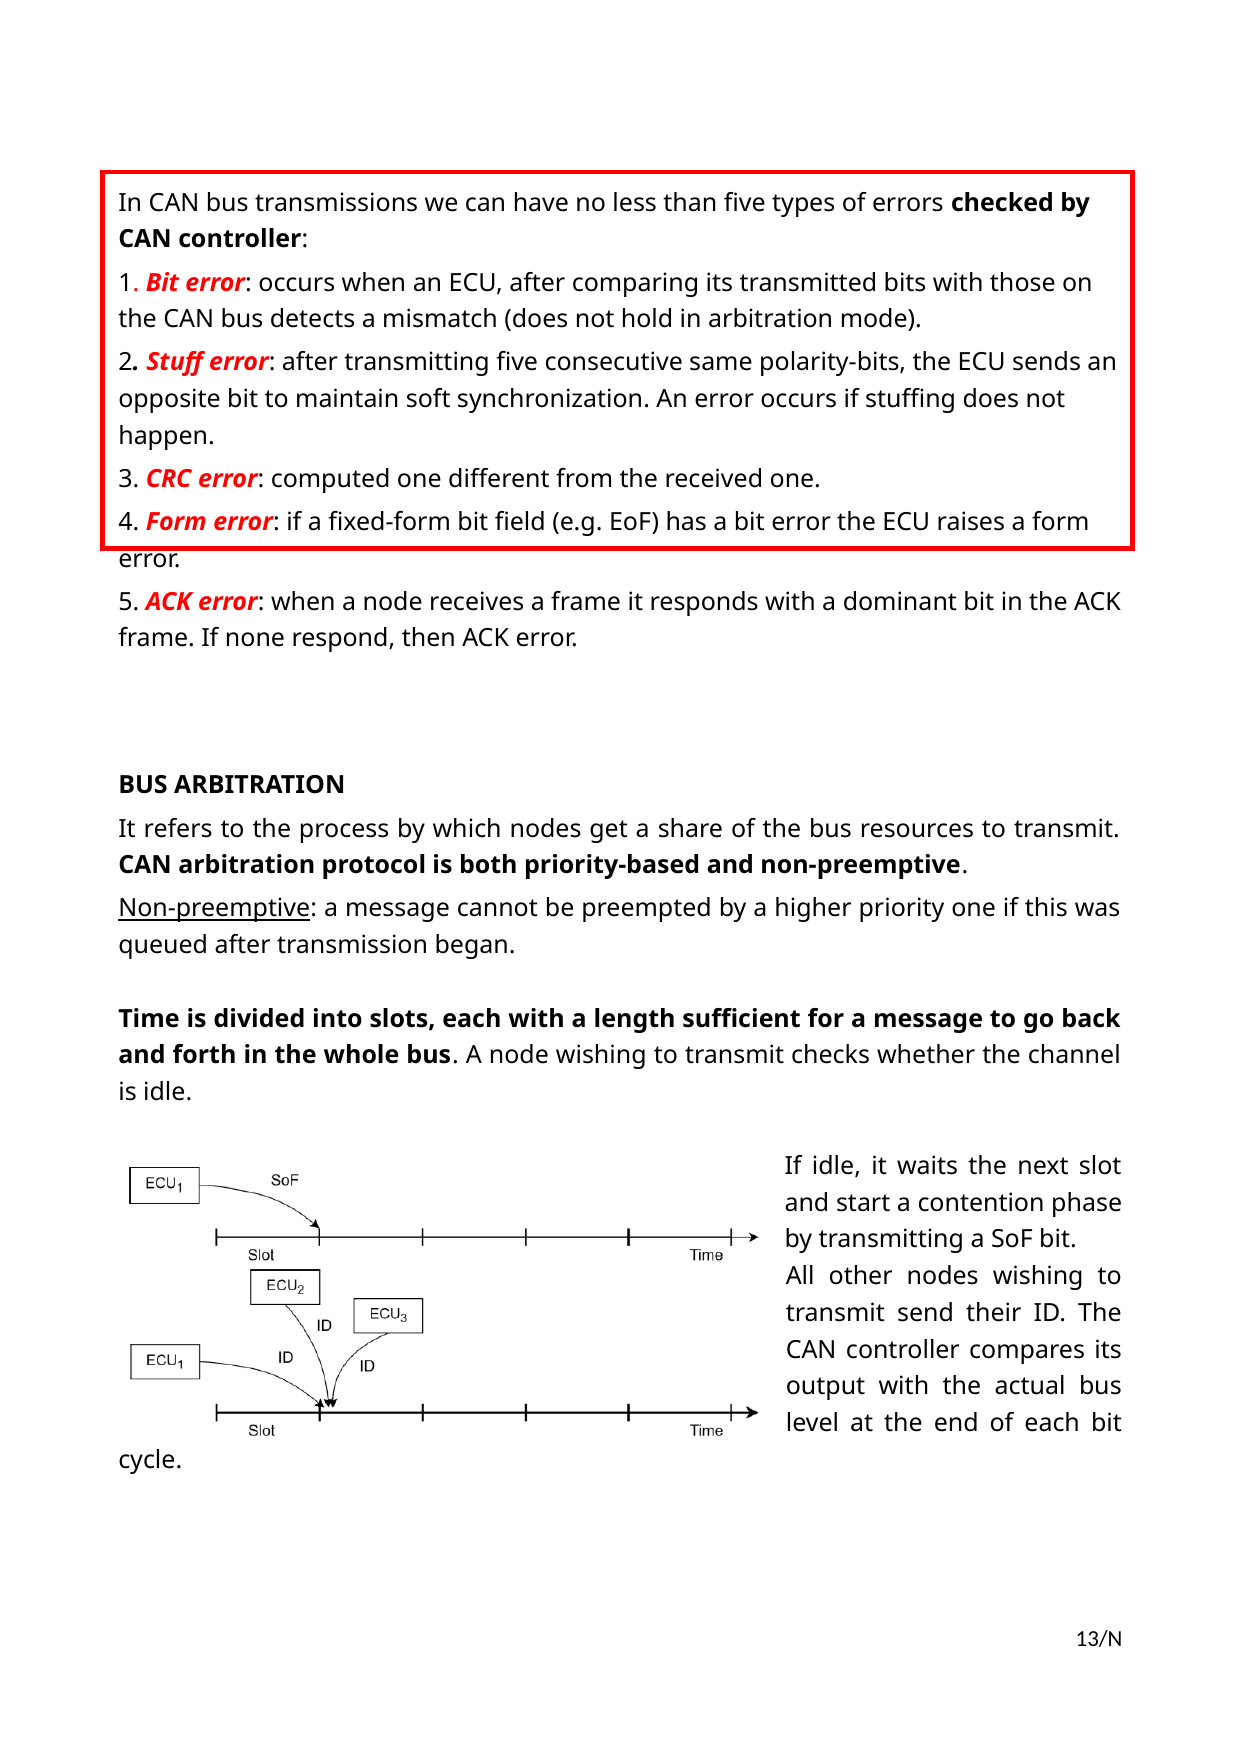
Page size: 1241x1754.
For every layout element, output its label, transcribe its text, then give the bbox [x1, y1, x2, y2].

text 4. Form error: if a fixed-form bit field (e.g. EoF) has a bit error the ECU raises a form error. [118, 551, 1122, 574]
text 5. ACK error: when a node receives a frame it responds with a dominant bit in the ACK frame. If none respond, then ACK error. [118, 583, 1122, 654]
text If idle, it waits the next slot and start a contention phase by transmitting a SoF bit. [118, 1147, 1122, 1255]
text 1. Bit error: occurs when an ECU, after comparing its transmitted bits with those on the CAN bus detects a mismatch (does not hold in arbitration mode). [118, 264, 1122, 335]
text 4. Form error: if a fixed-form bit field (e.g. EoF) has a bit error the ECU raises a form error. [118, 503, 1122, 546]
text All other nodes wishing to transmit send their ID. The CAN controller compares its output with the actual bus level at the end of each bit cycle. [118, 1258, 1122, 1476]
text Time is divided into slots, each with a length sufficient for a message to go back and forth in the whole bus. A node wishing to transmit checks whether the channel is idle. [118, 1000, 1122, 1108]
text 2. Stuff error: after transmitting five consecutive same polarity-bits, the ECU sends an opposite bit to maintain soft synchronization. An error occurs if stuffing does not happen. [118, 344, 1122, 452]
text 3. CRC error: computed one different from the received one. [118, 461, 1122, 494]
text Non-preemptive: a message cannot be preempted by a higher priority one if this was queued after transmission began. [118, 890, 1122, 961]
text In CAN bus transmissions we can have no less than five types of errors checked by CAN controller: [118, 184, 1122, 255]
text It refers to the process by which nodes get a share of the bus resources to transmit. CAN arbitration protocol is both priority-based and non-preemptive. [118, 810, 1122, 881]
text BUS ARBITRATION [118, 767, 1122, 801]
picture [118, 1148, 767, 1439]
